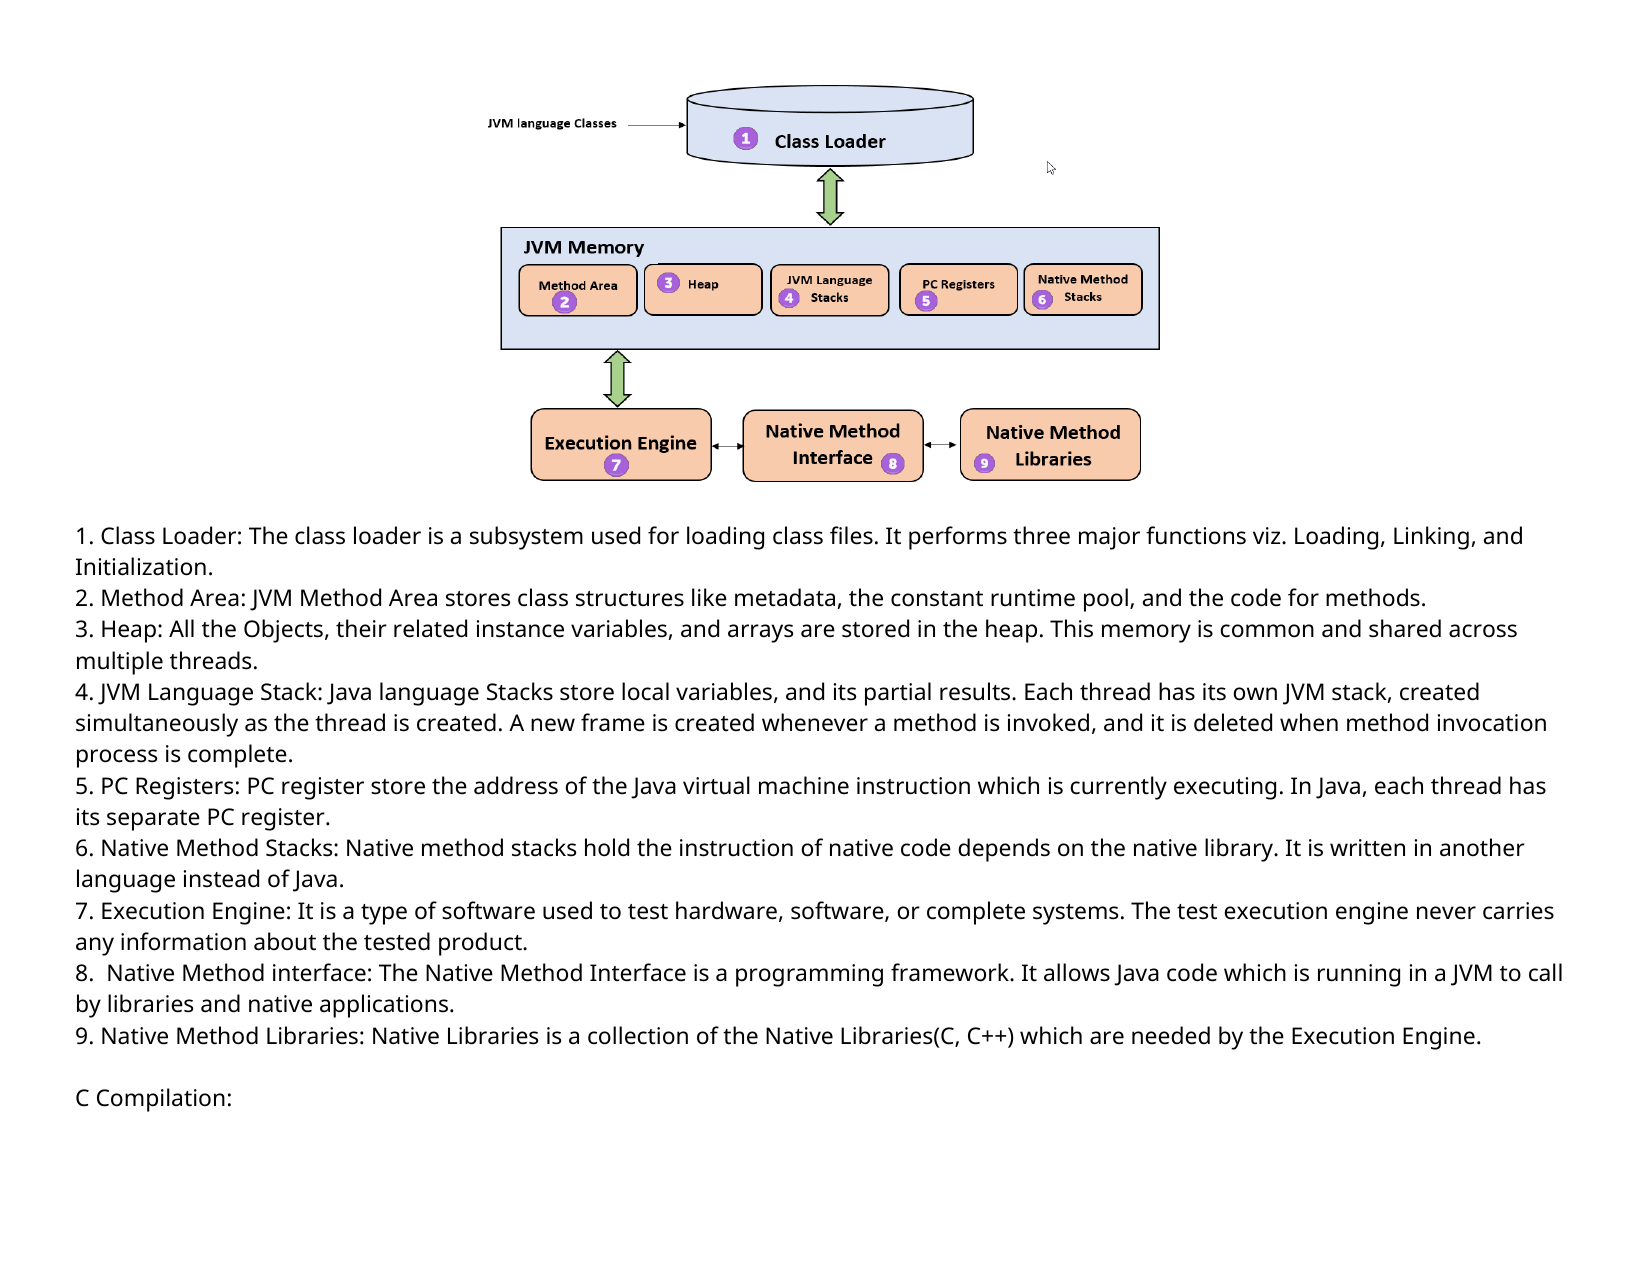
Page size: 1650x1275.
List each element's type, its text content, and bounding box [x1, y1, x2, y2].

text 7. Execution Engine: It is a type of software used to test hardware, software, or complete systems. The test execution engine never carries any information about the tested product. [75, 894, 1575, 957]
text 9. Native Method Libraries: Native Libraries is a collection of the Native Libraries(C, C++) which are needed by the Execution Engine. [75, 1019, 1575, 1051]
text 8. Native Method interface: The Native Method Interface is a programming framework. It allows Java code which is running in a JVM to call by libraries and native applications. [75, 957, 1575, 1019]
text 3. Heap: All the Objects, their related instance variables, and arrays are stored in the heap. This memory is common and shared across multiple threads. [75, 613, 1575, 676]
text 1. Class Loader: The class loader is a subsystem used for loading class files. It performs three major functions viz. Loading, Linking, and Initialization. [75, 519, 1575, 582]
text 2. Method Area: JVM Method Area stores class structures like metadata, the constant runtime pool, and the code for methods. [75, 582, 1575, 613]
picture [483, 75, 1167, 491]
text 6. Native Method Stacks: Native method stacks hold the instruction of native code depends on the native library. It is written in another language instead of Java. [75, 832, 1575, 894]
text 5. PC Registers: PC register store the address of the Java virtual machine instruction which is currently executing. In Java, each thread has its separate PC register. [75, 769, 1575, 832]
text C Compilation: [75, 1082, 1575, 1113]
text 4. JVM Language Stack: Java language Stacks store local variables, and its partial results. Each thread has its own JVM stack, created simultaneously as the thread is created. A new frame is created whenever a method is invoked, and it is deleted when method invocation process is complete. [75, 676, 1575, 769]
